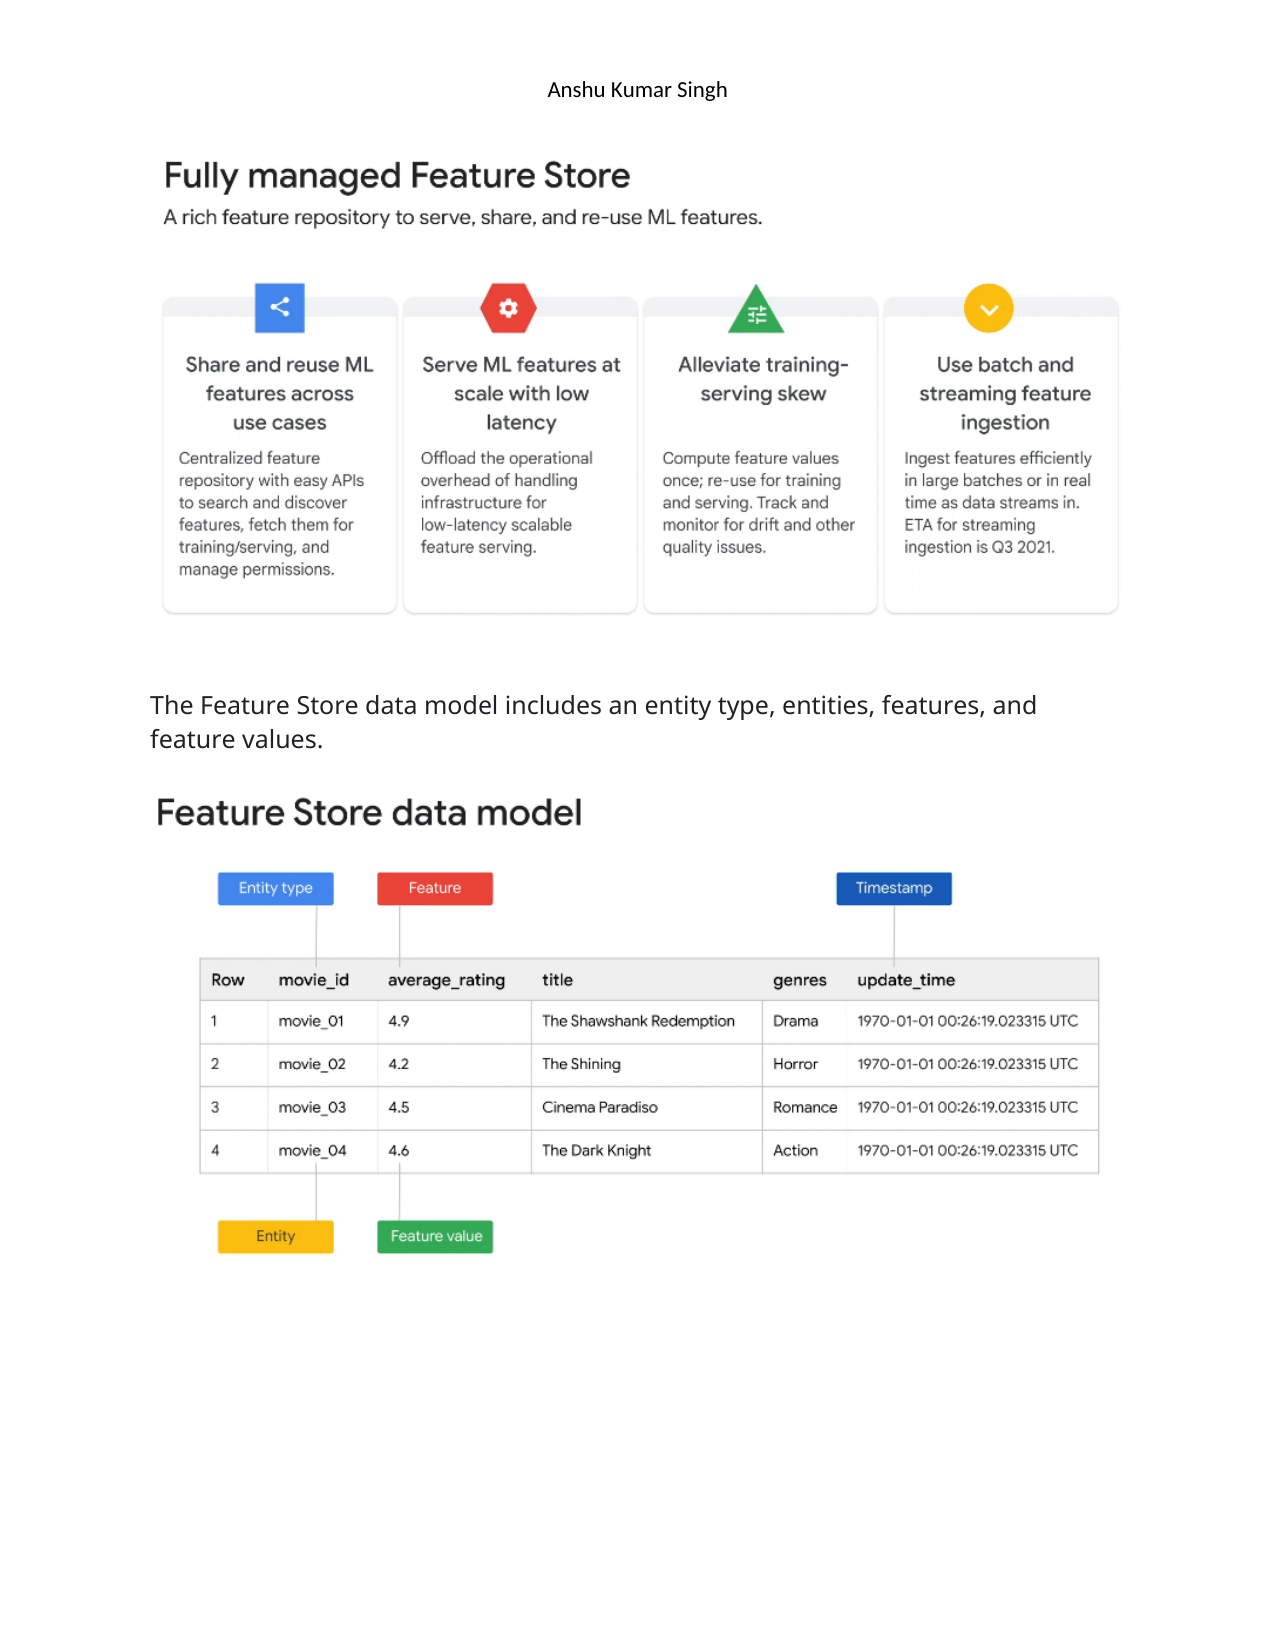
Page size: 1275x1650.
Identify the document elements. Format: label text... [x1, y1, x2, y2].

picture [150, 790, 1125, 1280]
picture [150, 150, 1125, 620]
text The Feature Store data model includes an entity type, entities, features, and feature values. [150, 688, 1125, 756]
